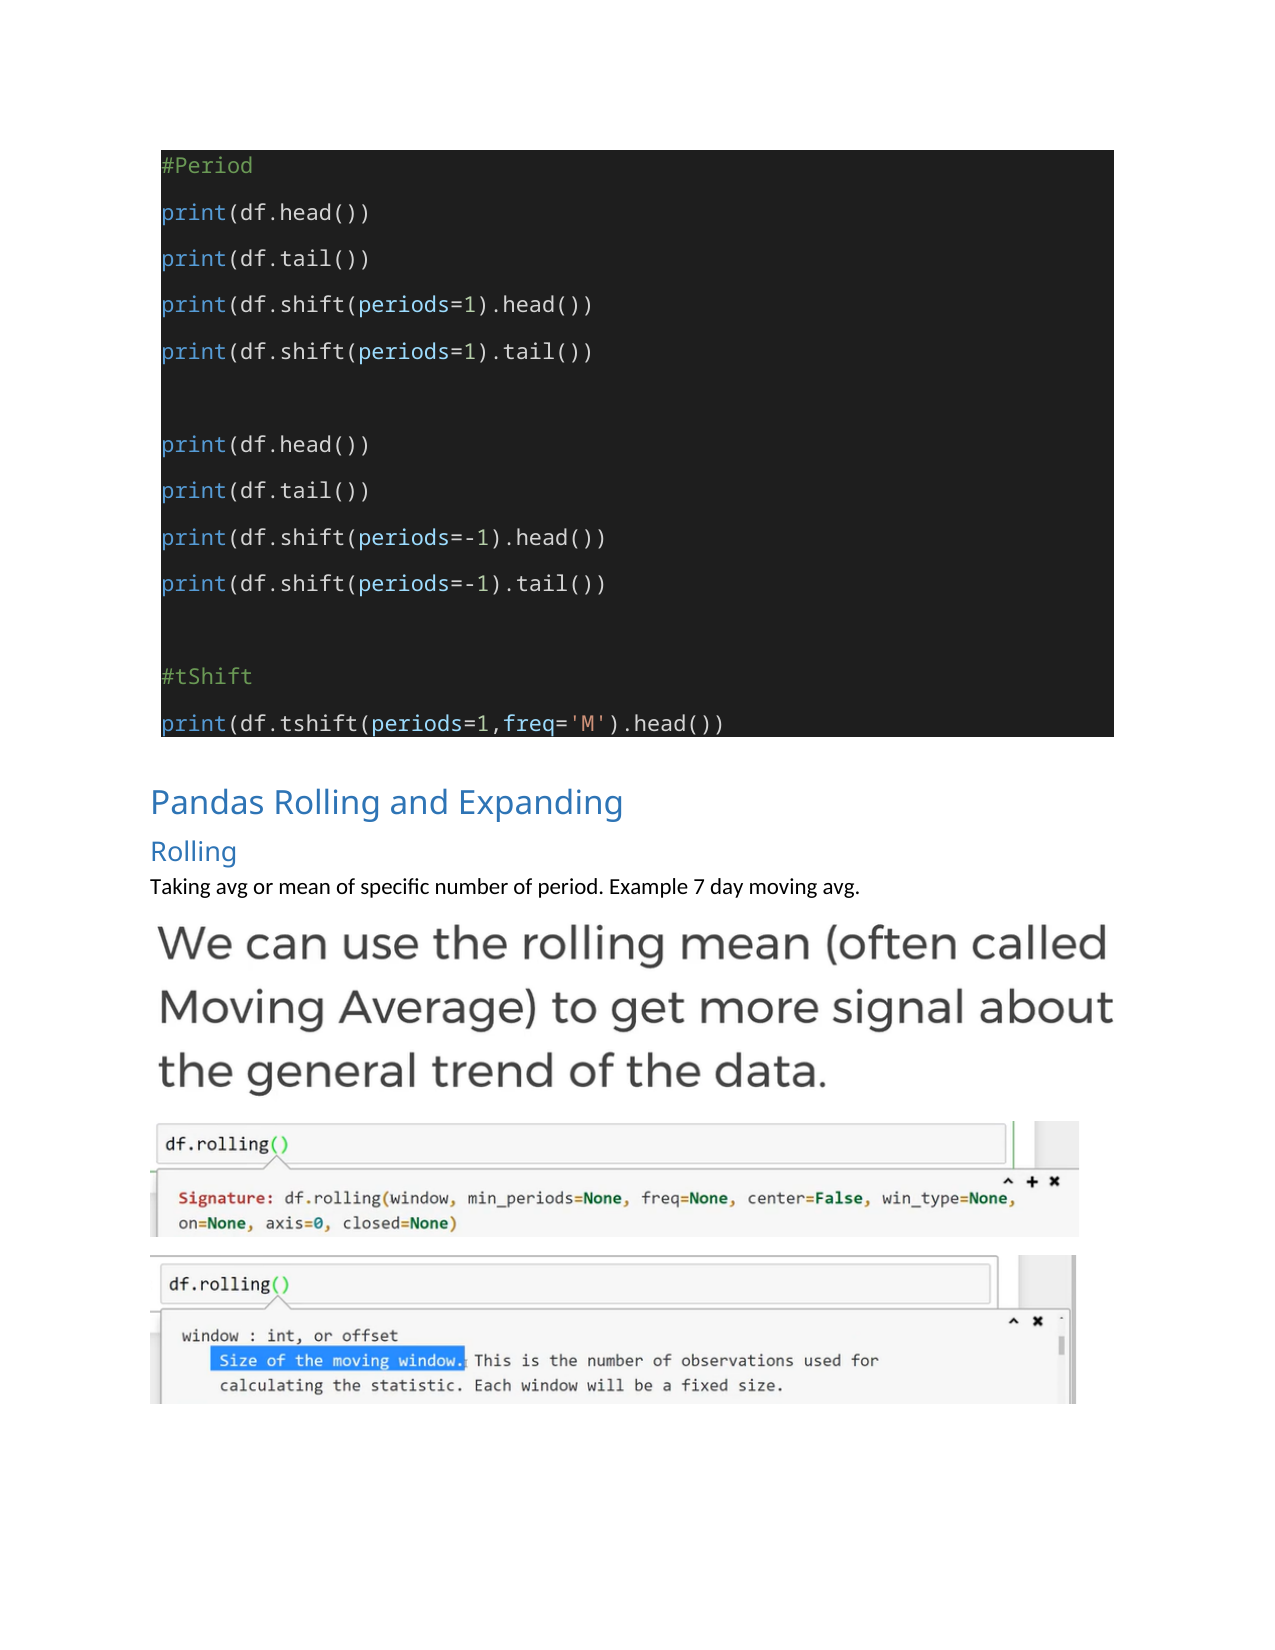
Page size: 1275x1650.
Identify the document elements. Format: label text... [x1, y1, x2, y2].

subtitle Pandas Rolling and Expanding [150, 779, 1125, 824]
picture [150, 1255, 1077, 1404]
text Taking avg or mean of specific number of period. Example 7 day moving avg. [150, 872, 1125, 900]
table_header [150, 150, 1125, 754]
picture [150, 1121, 1080, 1237]
subtitle Rolling [150, 832, 1125, 869]
picture [150, 918, 1124, 1102]
